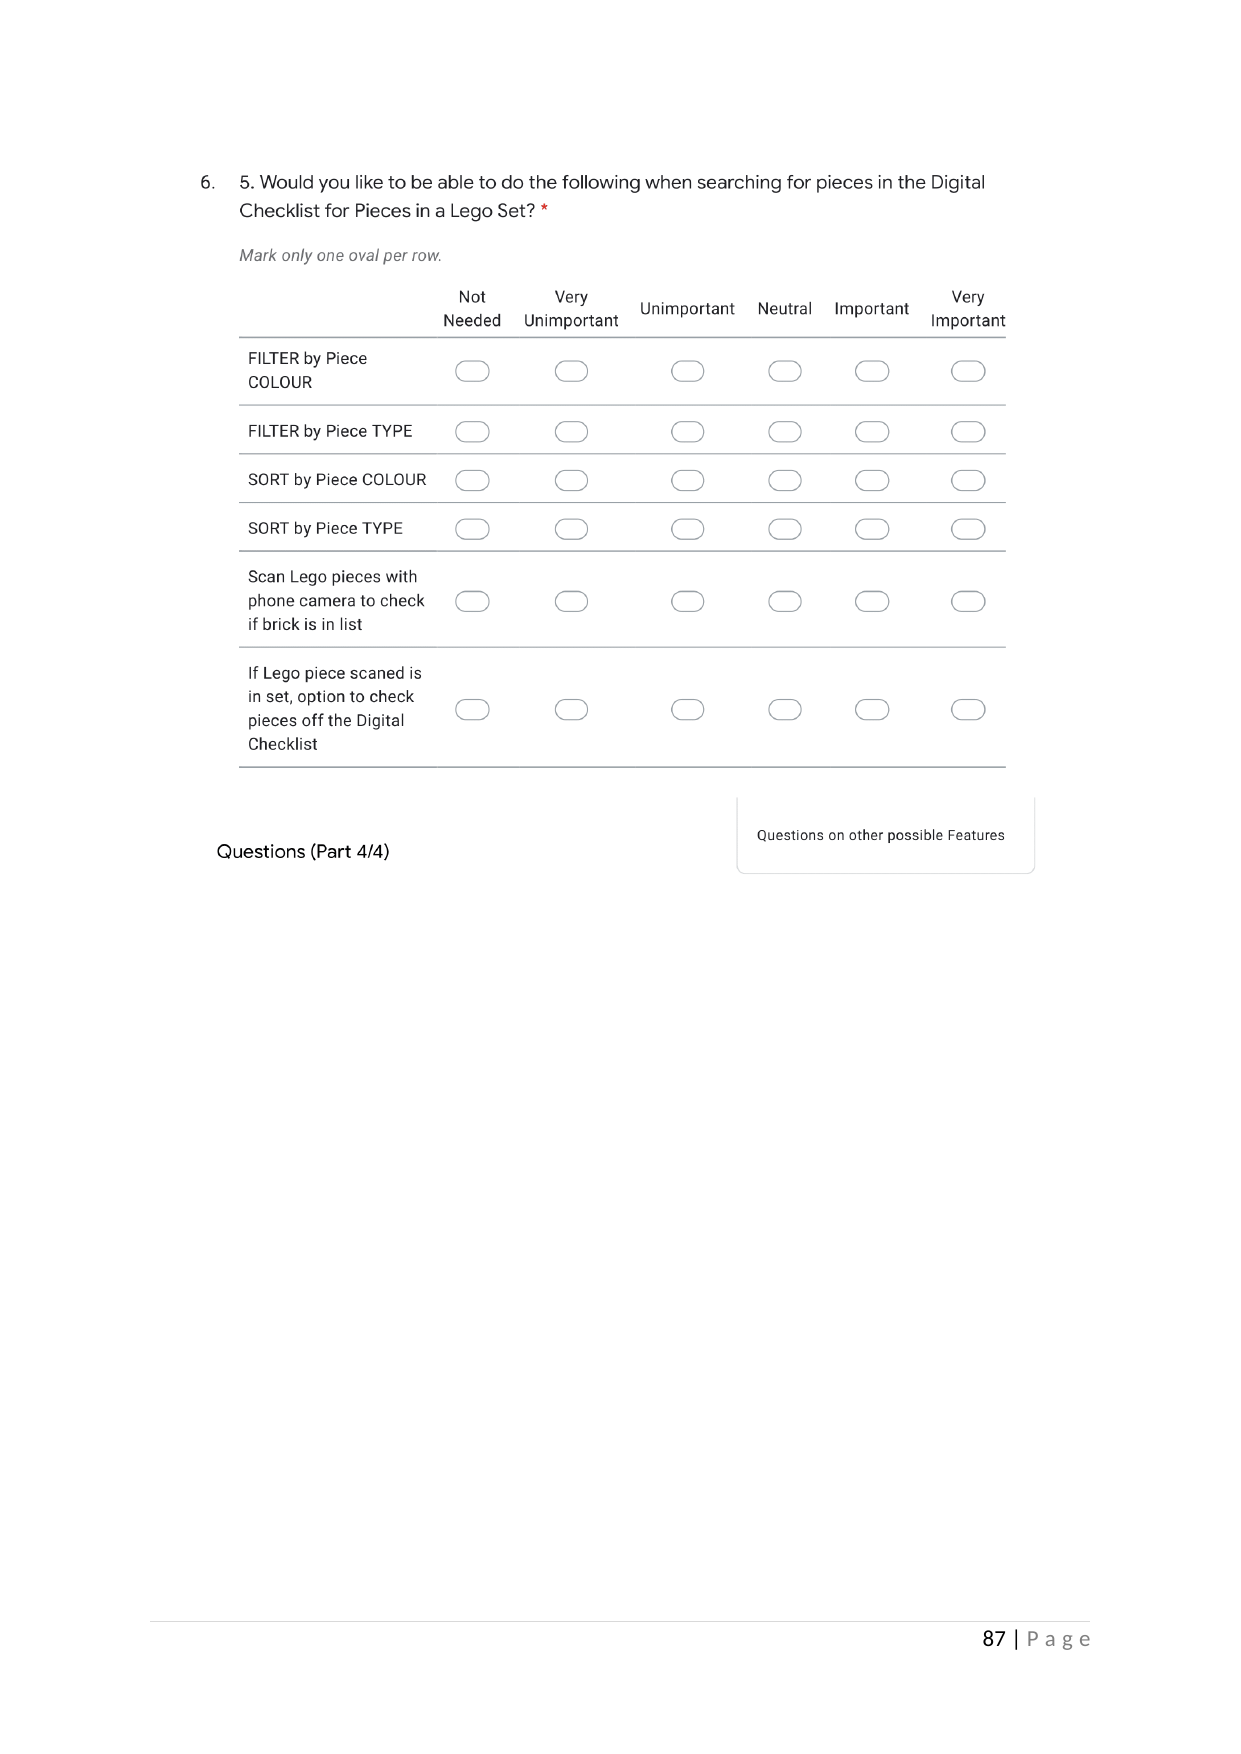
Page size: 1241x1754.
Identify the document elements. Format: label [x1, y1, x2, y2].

picture [150, 150, 1091, 1481]
